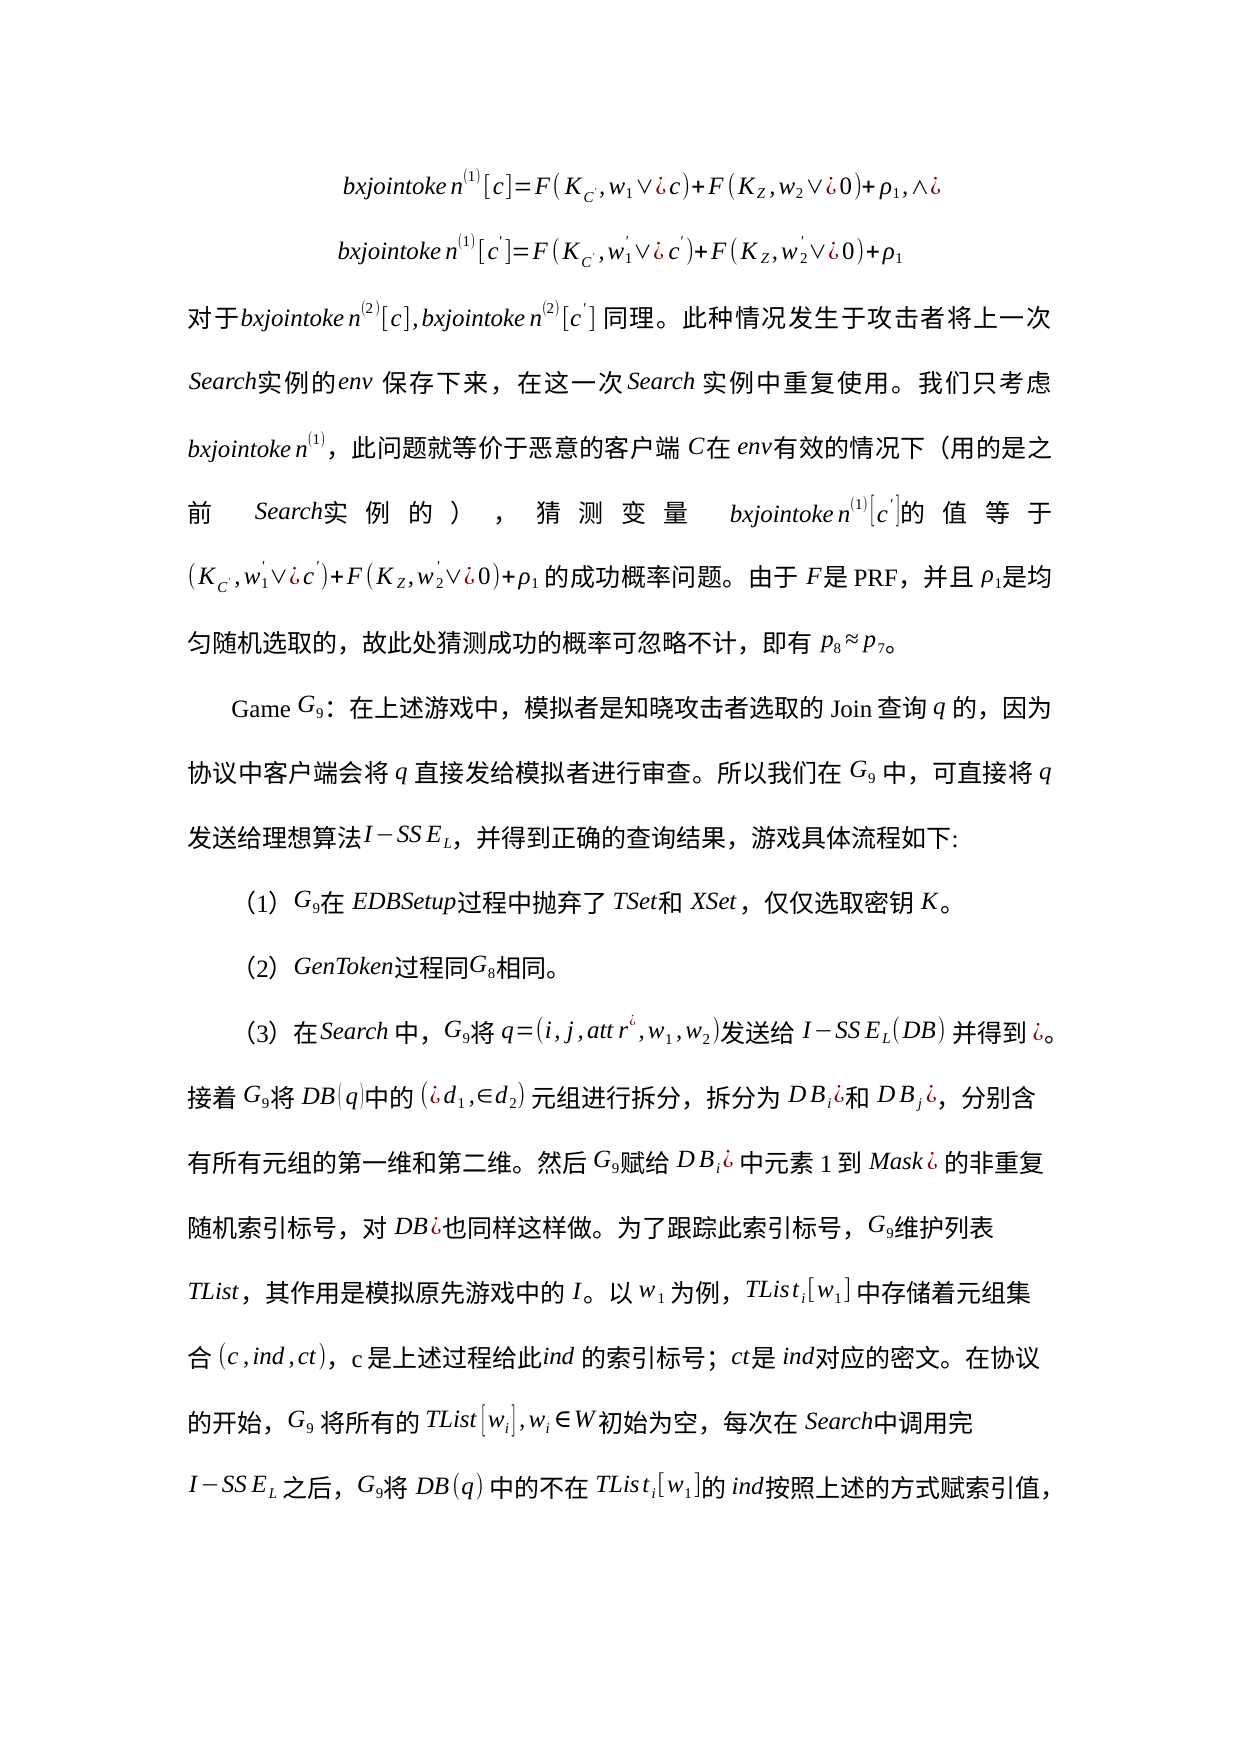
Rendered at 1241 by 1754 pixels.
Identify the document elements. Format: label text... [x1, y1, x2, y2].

text Game ：在上述游戏中，模拟者是知晓攻击者选取的Join查询 的，因为协议中客户端会将 直接发给模拟者进行审查。所以我们在 中，可直接将 发送给理想算法，并得到正确的查询结果，游戏具体流程如下: [187, 674, 1053, 869]
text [187, 999, 1053, 1519]
text 对于 同理。此种情况发生于攻击者将上一次 实例的 保存下来，在这一次 实例中重复使用。我们只考虑 ，此问题就等价于恶意的客户端 在 有效的情况下（用的是之前 实例的），猜测变量 的值等于 的成功概率问题。由于 是PRF，并且 是均匀随机选取的，故此处猜测成功的概率可忽略不计，即有 。 [187, 284, 1053, 674]
text （1）在 过程中抛弃了 和 ，仅仅选取密钥 。 [187, 869, 1053, 934]
text （2）过程同相同。 [187, 934, 1053, 999]
